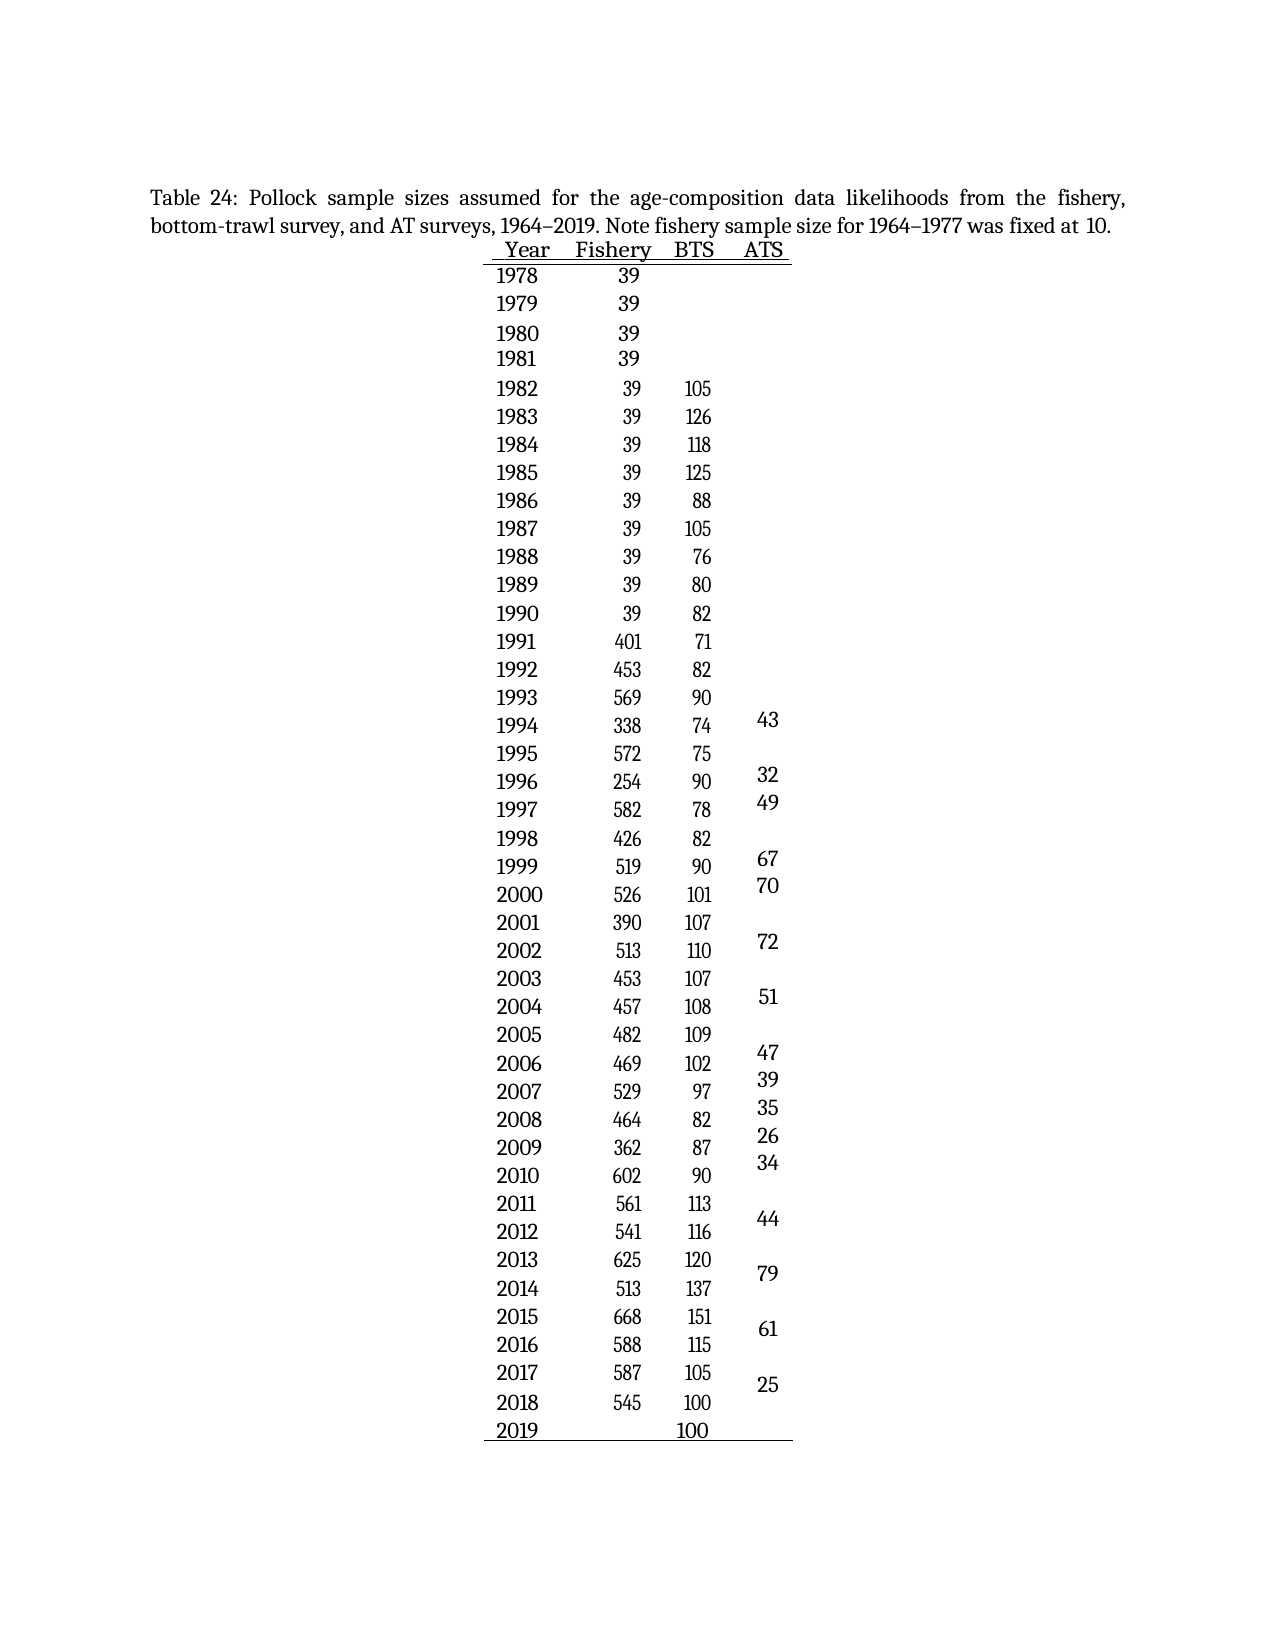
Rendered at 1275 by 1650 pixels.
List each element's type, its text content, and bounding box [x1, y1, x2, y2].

text 39 [313, 1067, 1222, 1093]
text 34 [313, 1150, 1222, 1176]
text 26 [313, 1122, 1222, 1149]
text 70 [313, 873, 1222, 899]
text 79 [313, 1261, 1222, 1287]
text 61 [313, 1316, 1222, 1343]
text 47 [313, 1039, 1222, 1066]
text 72 [313, 928, 1222, 955]
text 32 [313, 762, 1222, 789]
text Table 24: Pollock sample sizes assumed for the age-composition data likelihoods from the fishery, bottom-trawl survey, and AT surveys, 1964–2019. Note fishery sample size for 1964–1977 was fixed at 10. [150, 182, 1125, 239]
text 35 [313, 1095, 1222, 1121]
text Year Fishery BTS ATS [0, 239, 1275, 262]
text 49 [313, 790, 1222, 816]
text 43 [313, 707, 1222, 733]
text 44 [313, 1205, 1222, 1232]
text 25 [313, 1372, 1222, 1398]
text 67 [313, 845, 1222, 872]
text 51 [313, 984, 1222, 1010]
